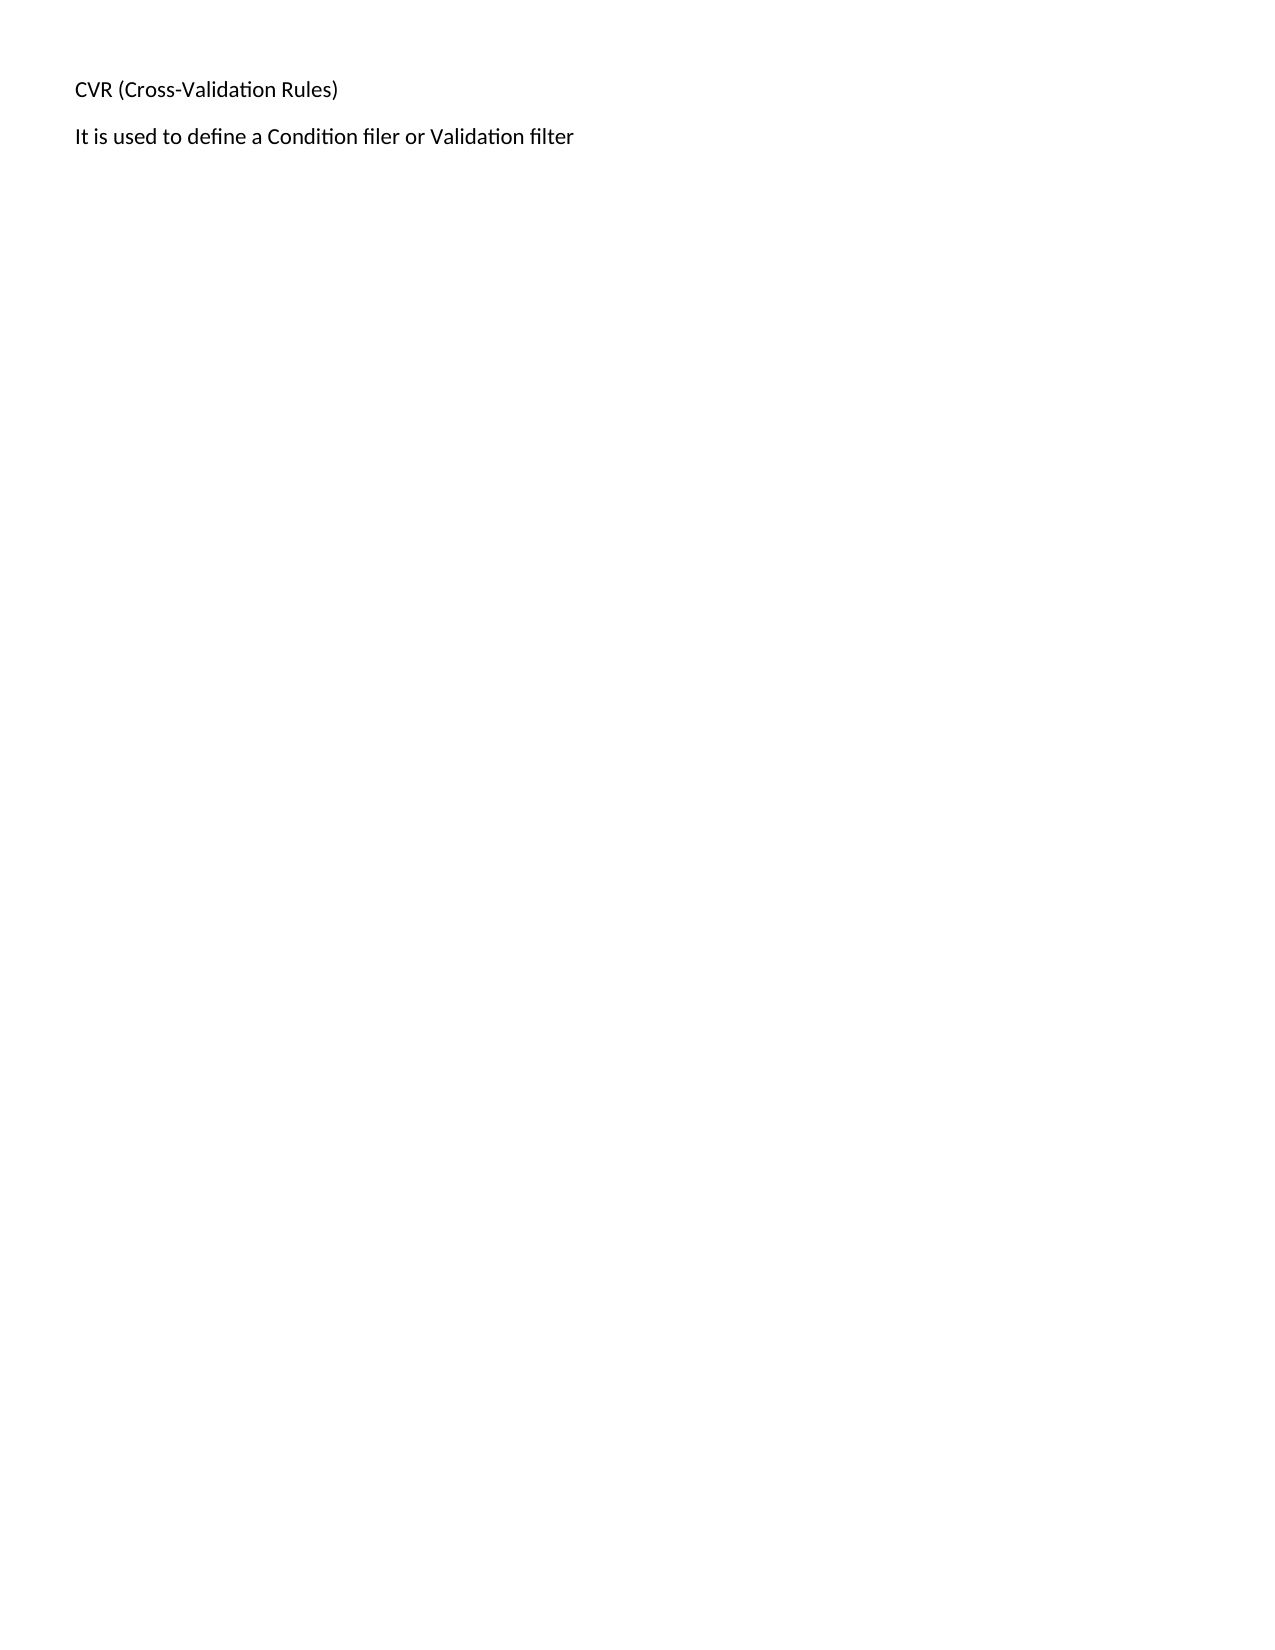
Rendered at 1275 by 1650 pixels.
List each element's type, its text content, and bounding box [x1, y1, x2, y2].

text It is used to define a Condition filer or Validation filter [75, 122, 1200, 150]
text CVR (Cross-Validation Rules) [75, 75, 1200, 103]
